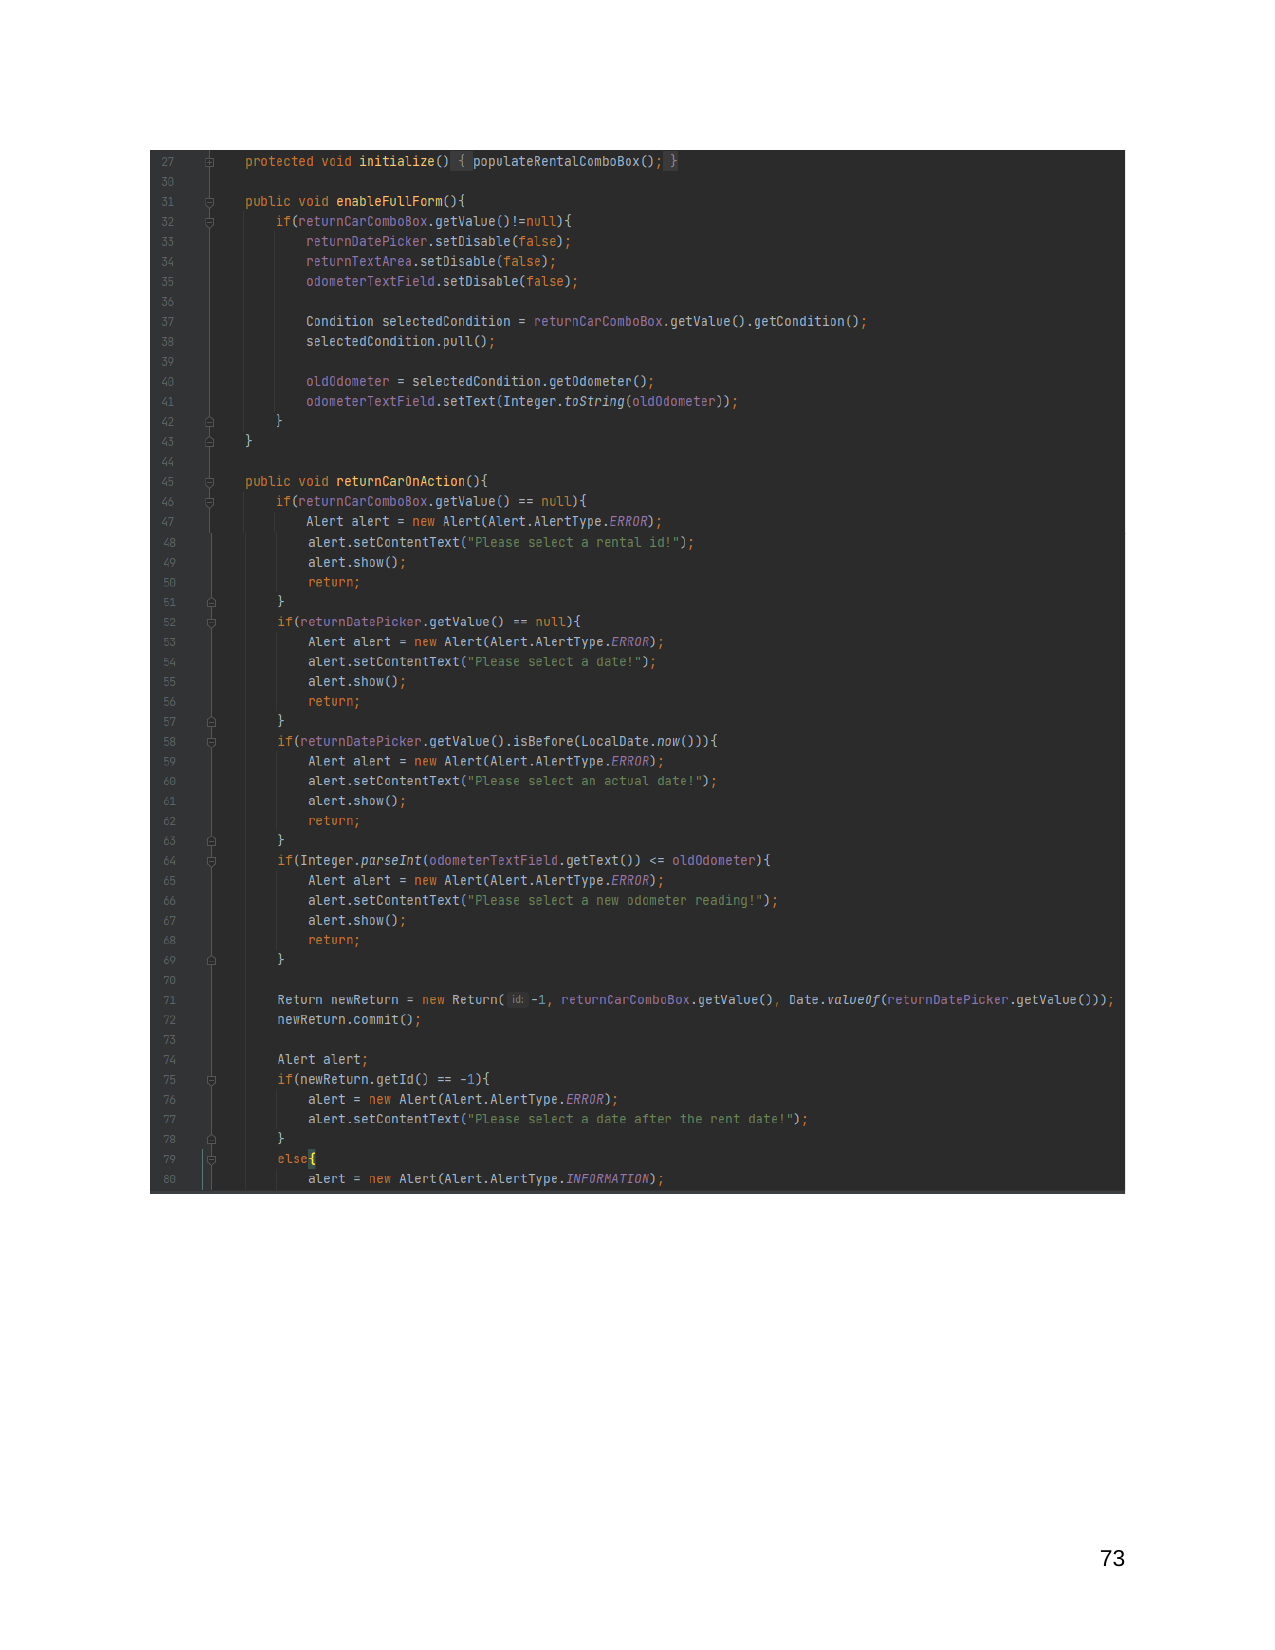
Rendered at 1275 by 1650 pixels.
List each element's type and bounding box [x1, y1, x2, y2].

picture [150, 150, 1125, 1194]
